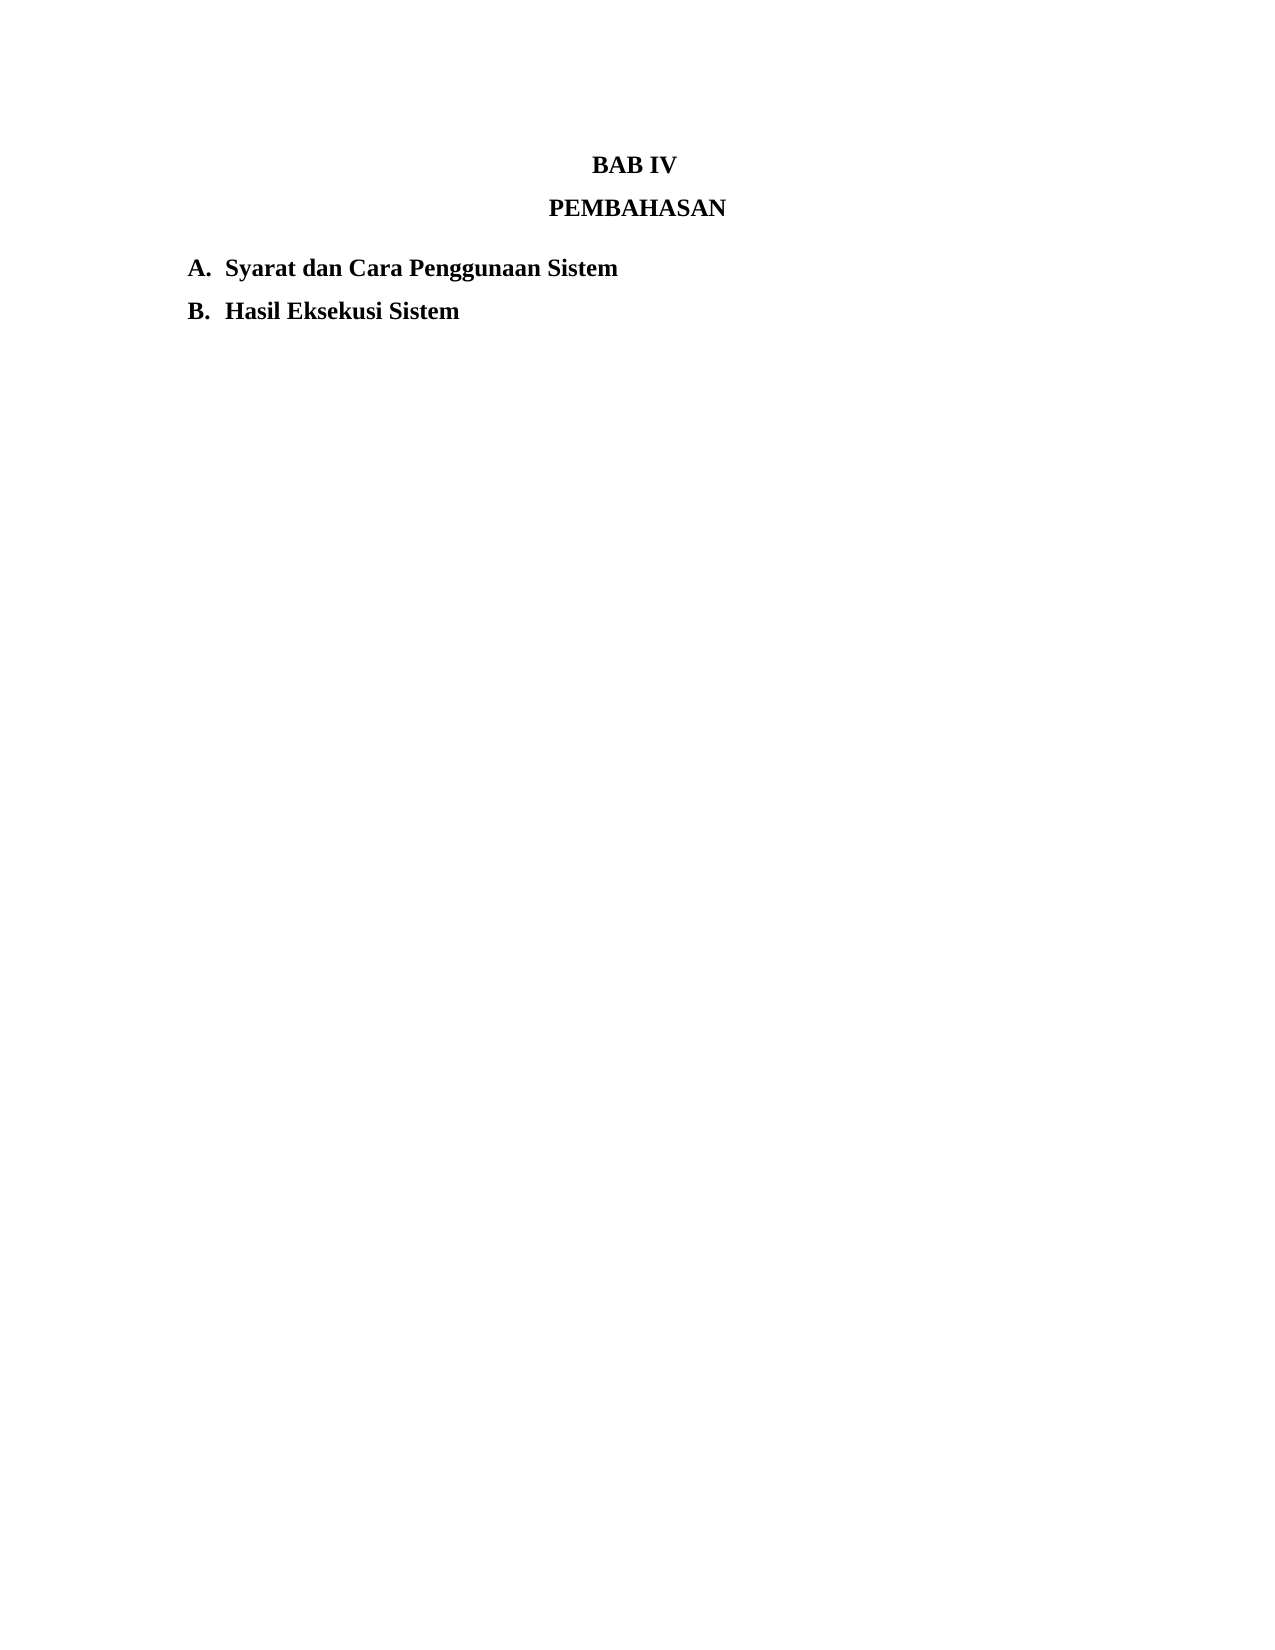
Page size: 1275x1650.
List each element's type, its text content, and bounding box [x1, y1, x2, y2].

list Syarat dan Cara Penggunaan Sistem [187, 253, 1125, 282]
list Hasil Eksekusi Sistem [187, 296, 1125, 325]
text BAB IV PEMBAHASAN [150, 150, 1125, 222]
